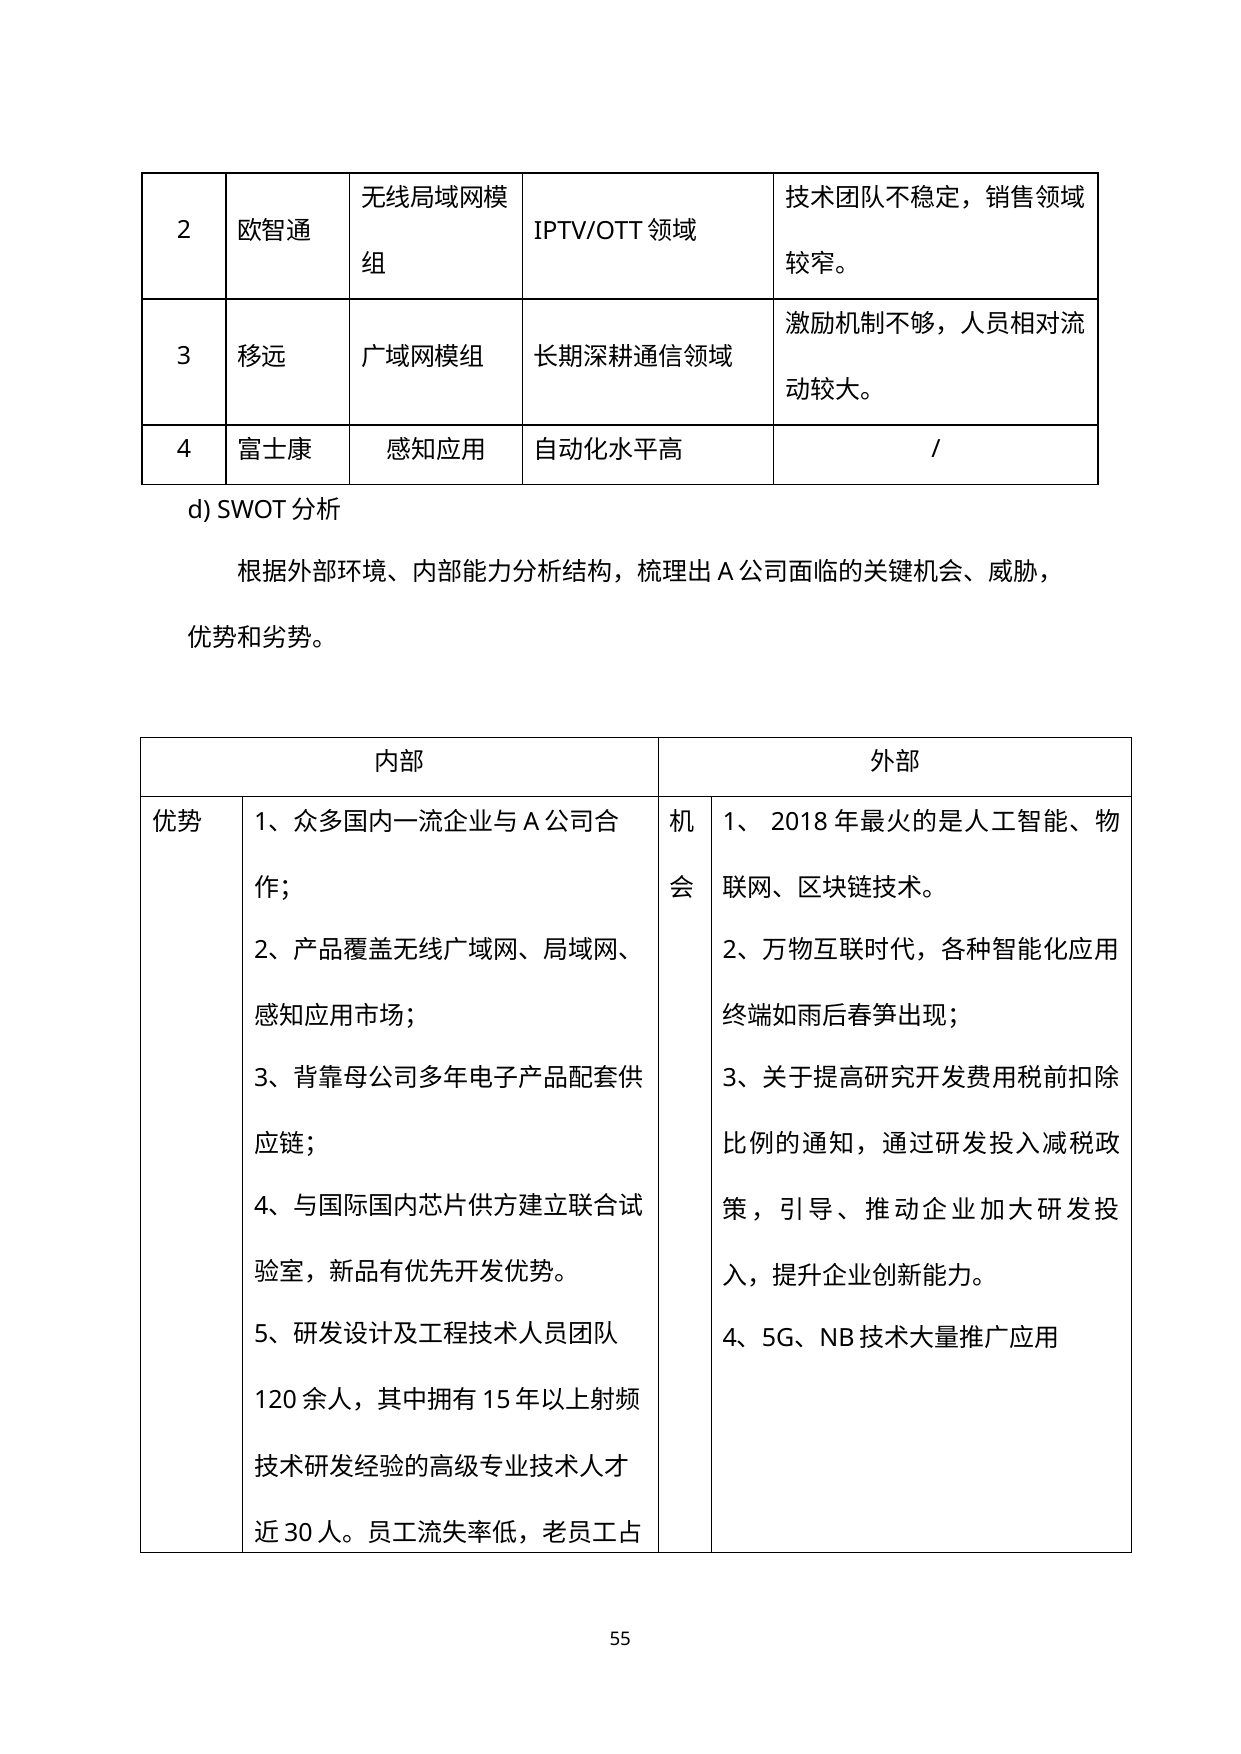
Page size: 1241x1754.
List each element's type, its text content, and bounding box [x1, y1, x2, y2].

table_cell 机会 [659, 797, 711, 1552]
text 根据外部环境、内部能力分析结构，梳理出A公司面临的关键机会、威胁，优势和劣势。 [187, 547, 1053, 658]
text d) SWOT分析 [187, 485, 1053, 529]
table_cell 感知应用 [350, 426, 522, 484]
table_cell 4 [143, 426, 225, 484]
table_cell 3 [143, 300, 225, 424]
table_cell 优势 [141, 797, 242, 1552]
table_header 外部 [659, 738, 1131, 796]
table_cell 长期深耕通信领域 [523, 300, 773, 424]
table_cell 自动化水平高 [523, 426, 773, 484]
table_cell / [774, 426, 1097, 484]
table_cell 移远 [227, 300, 349, 424]
table_header 内部 [141, 738, 658, 796]
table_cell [712, 797, 1131, 1552]
table_cell 技术团队不稳定，销售领域较窄。 [774, 174, 1097, 298]
table_cell IPTV/OTT领域 [523, 174, 773, 298]
table_cell 广域网模组 [350, 300, 522, 424]
table_cell 无线局域网模组 [350, 174, 522, 298]
table_cell 激励机制不够，人员相对流动较大。 [774, 300, 1097, 424]
table_cell 富士康 [227, 426, 349, 484]
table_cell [243, 797, 658, 1552]
table_cell 欧智通 [227, 174, 349, 298]
table_cell 2 [143, 174, 225, 298]
